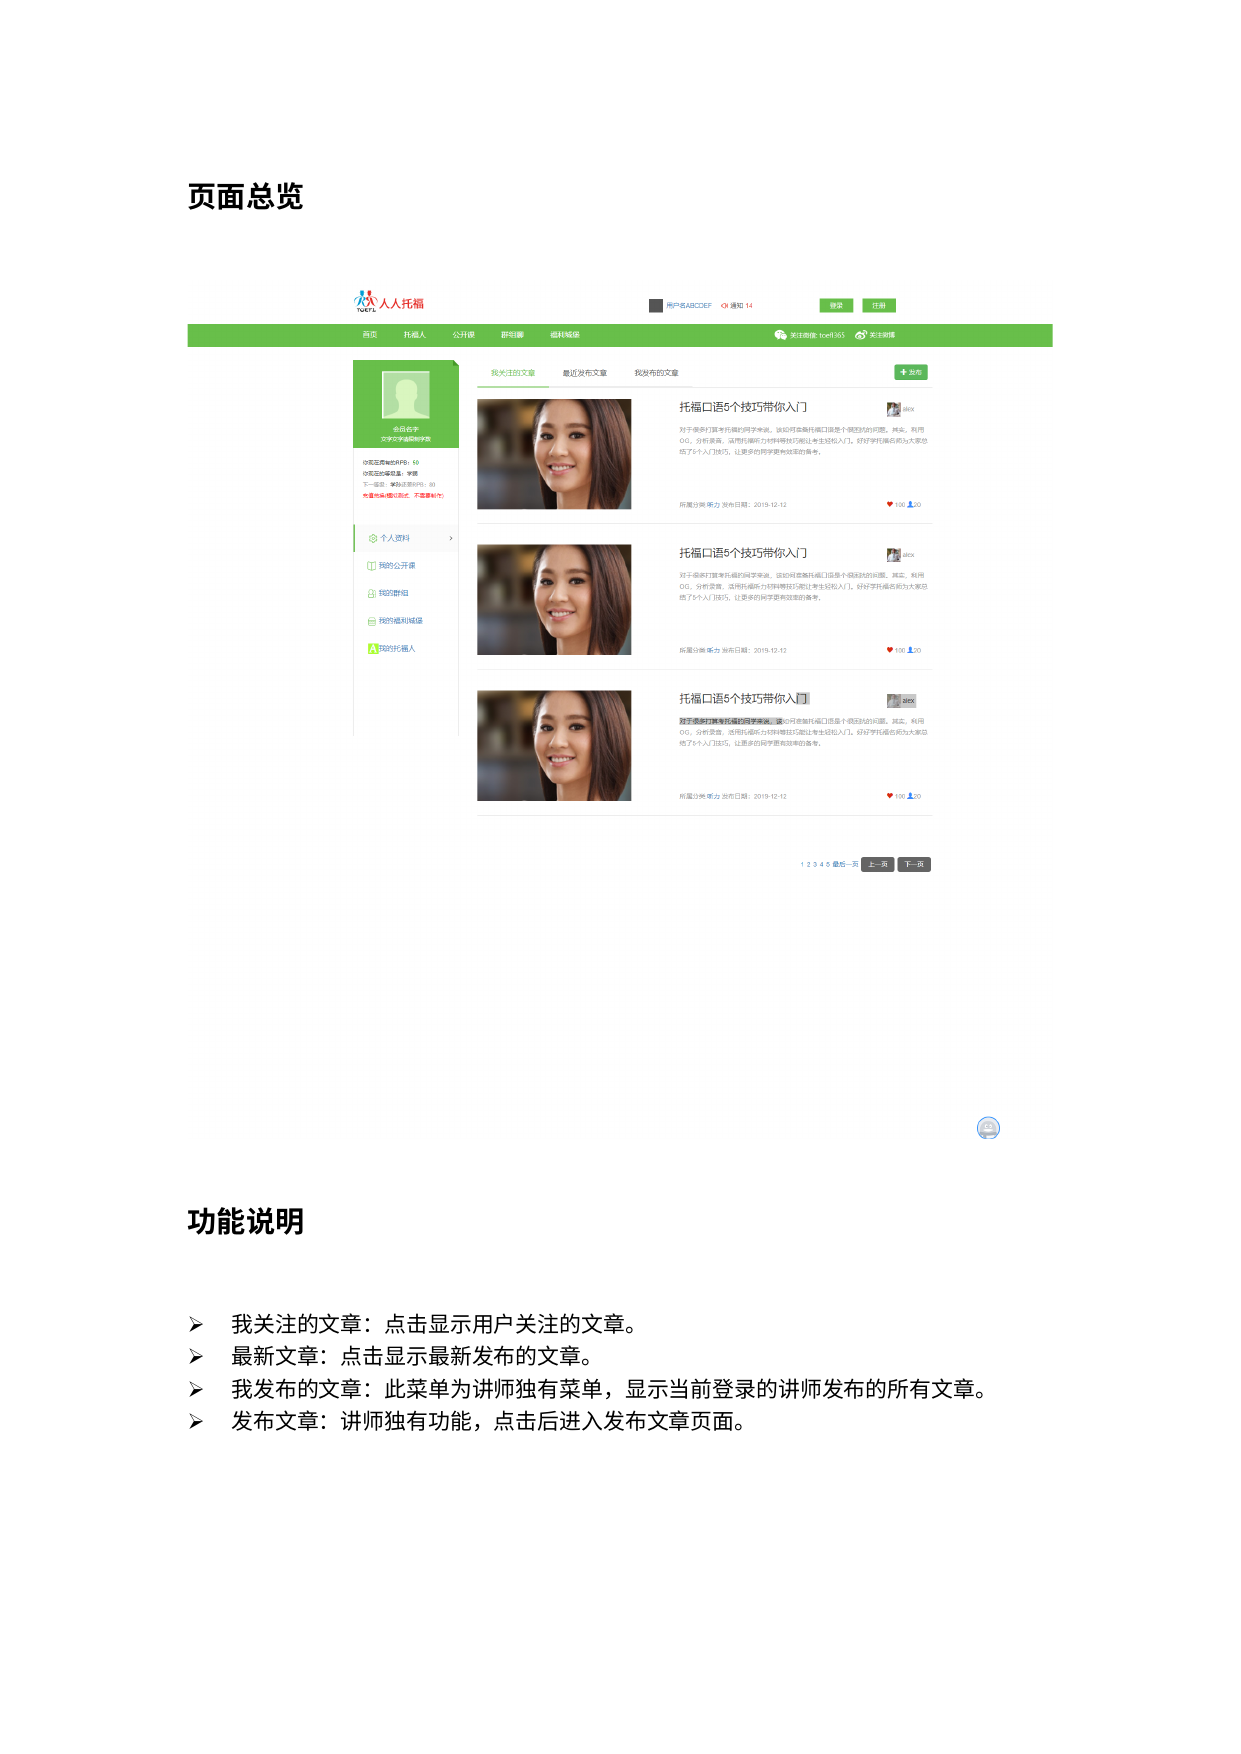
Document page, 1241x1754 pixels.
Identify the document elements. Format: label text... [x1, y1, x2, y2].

list 我发布的文章：此菜单为讲师独有菜单，显示当前登录的讲师发布的所有文章。 [187, 1371, 1053, 1404]
subtitle 页面总览 [187, 162, 1053, 227]
list 我关注的文章：点击显示用户关注的文章。 [187, 1306, 1053, 1339]
picture [187, 280, 1053, 1139]
subtitle 功能说明 [187, 1187, 1053, 1252]
list 最新文章：点击显示最新发布的文章。 [187, 1339, 1053, 1371]
list 发布文章：讲师独有功能，点击后进入发布文章页面。 [187, 1404, 1053, 1436]
